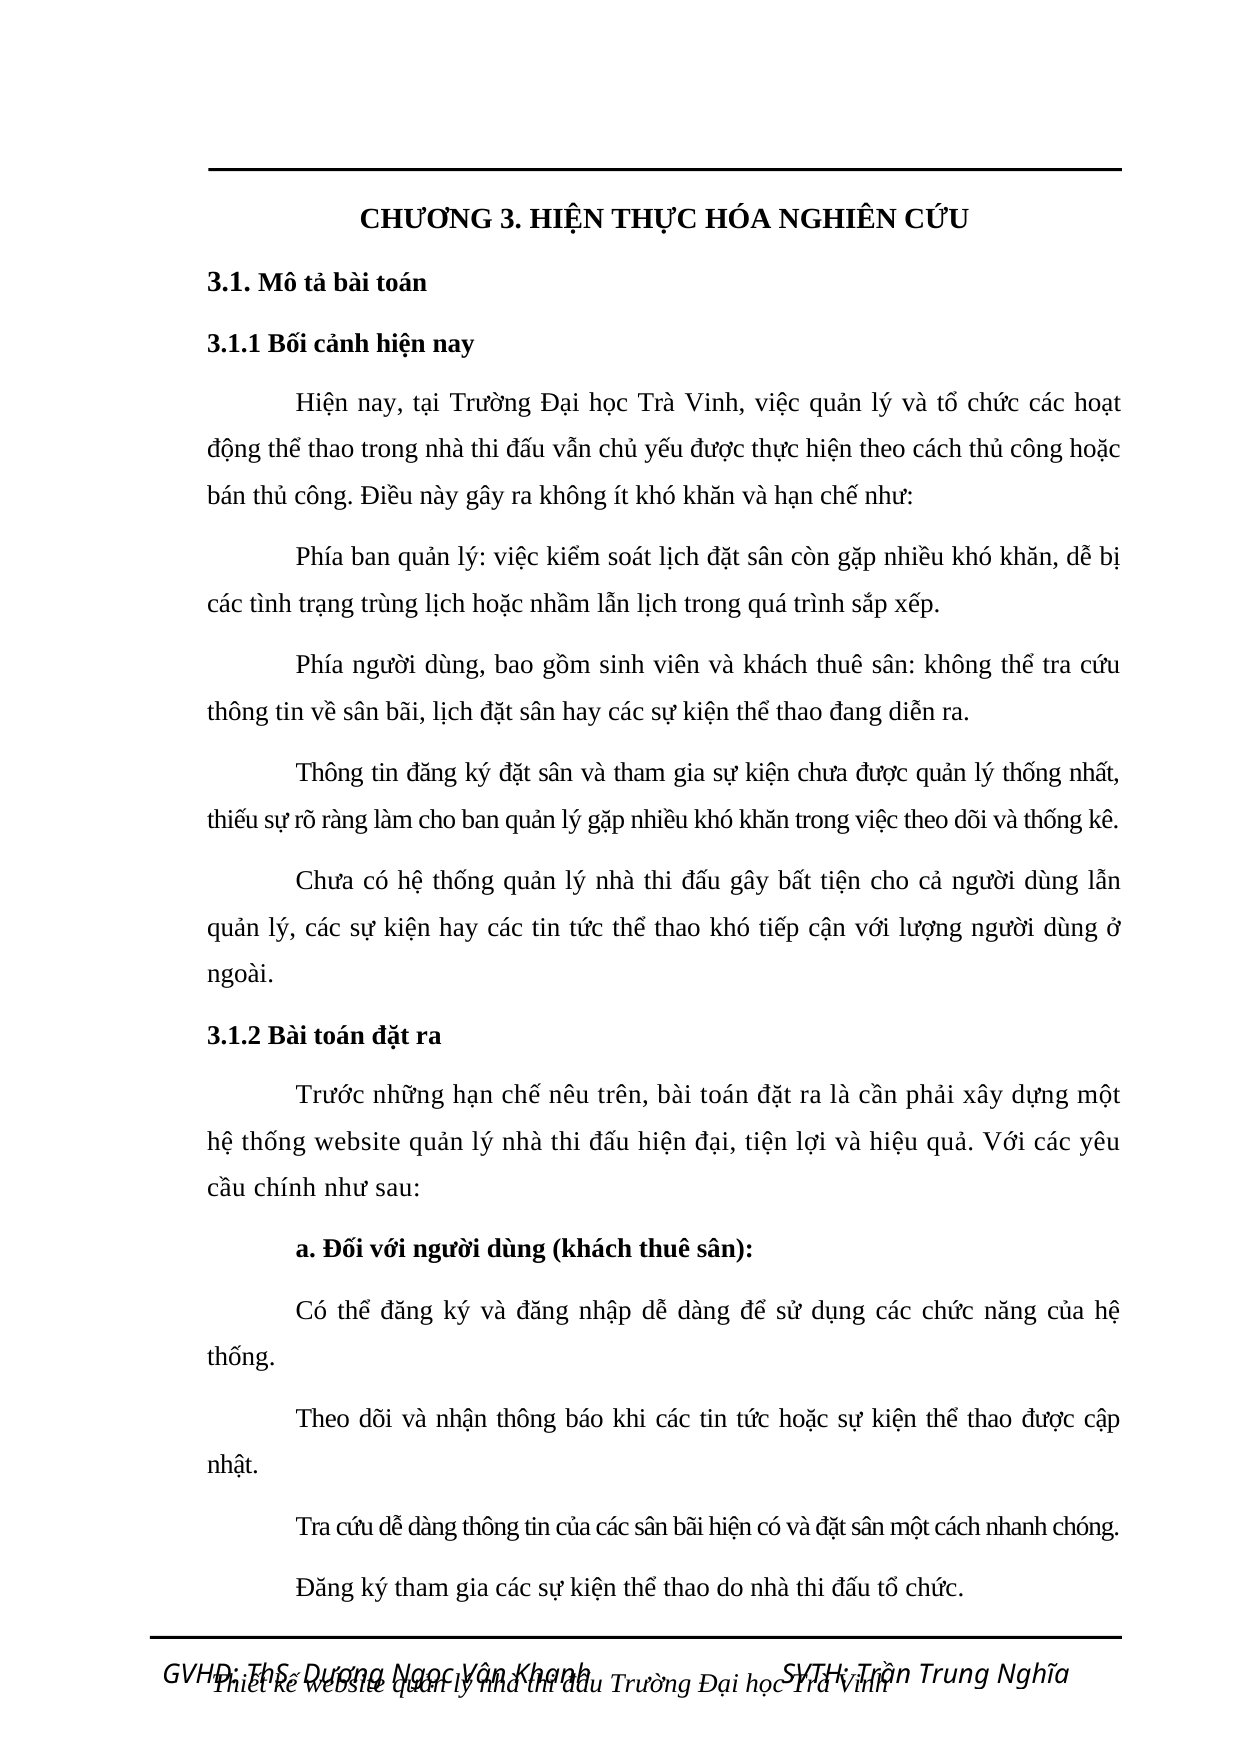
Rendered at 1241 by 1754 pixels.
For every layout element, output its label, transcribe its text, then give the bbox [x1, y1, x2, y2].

text a. Đối với người dùng (khách thuê sân): [207, 1233, 1122, 1264]
subtitle Bối cảnh hiện nay [207, 327, 1122, 358]
text Tra cứu dễ dàng thông tin của các sân bãi hiện có và đặt sân một cách nhanh chóng. [207, 1510, 1122, 1541]
text Theo dõi và nhận thông báo khi các tin tức hoặc sự kiện thể thao được cập nhật. [207, 1402, 1122, 1479]
subtitle HIỆN THỰC HÓA NGHIÊN CỨU [207, 160, 1122, 235]
text Hiện nay, tại Trường Đại học Trà Vinh, việc quản lý và tổ chức các hoạt động thể thao trong nhà thi đấu vẫn chủ yếu được thực hiện theo cách thủ công hoặc bán thủ công. Điều này gây ra không ít khó khăn và hạn chế như: [207, 386, 1122, 510]
subtitle Bài toán đặt ra [207, 1019, 1122, 1050]
text Phía người dùng, bao gồm sinh viên và khách thuê sân: không thể tra cứu thông tin về sân bãi, lịch đặt sân hay các sự kiện thể thao đang diễn ra. [207, 648, 1122, 726]
text Trước những hạn chế nêu trên, bài toán đặt ra là cần phải xây dựng một hệ thống website quản lý nhà thi đấu hiện đại, tiện lợi và hiệu quả. Với các yêu cầu chính như sau: [207, 1078, 1122, 1202]
text Chưa có hệ thống quản lý nhà thi đấu gây bất tiện cho cả người dùng lẫn quản lý, các sự kiện hay các tin tức thể thao khó tiếp cận với lượng người dùng ở ngoài. [207, 864, 1122, 989]
subtitle Mô tả bài toán [207, 264, 1122, 297]
text Thông tin đăng ký đặt sân và tham gia sự kiện chưa được quản lý thống nhất, thiếu sự rõ ràng làm cho ban quản lý gặp nhiều khó khăn trong việc theo dõi và thống kê. [207, 756, 1122, 834]
text Phía ban quản lý: việc kiểm soát lịch đặt sân còn gặp nhiều khó khăn, dễ bị các tình trạng trùng lịch hoặc nhầm lẫn lịch trong quá trình sắp xếp. [207, 541, 1122, 618]
text Có thể đăng ký và đăng nhập dễ dàng để sử dụng các chức năng của hệ thống. [207, 1294, 1122, 1372]
text Đăng ký tham gia các sự kiện thể thao do nhà thi đấu tổ chức. [207, 1571, 1122, 1602]
